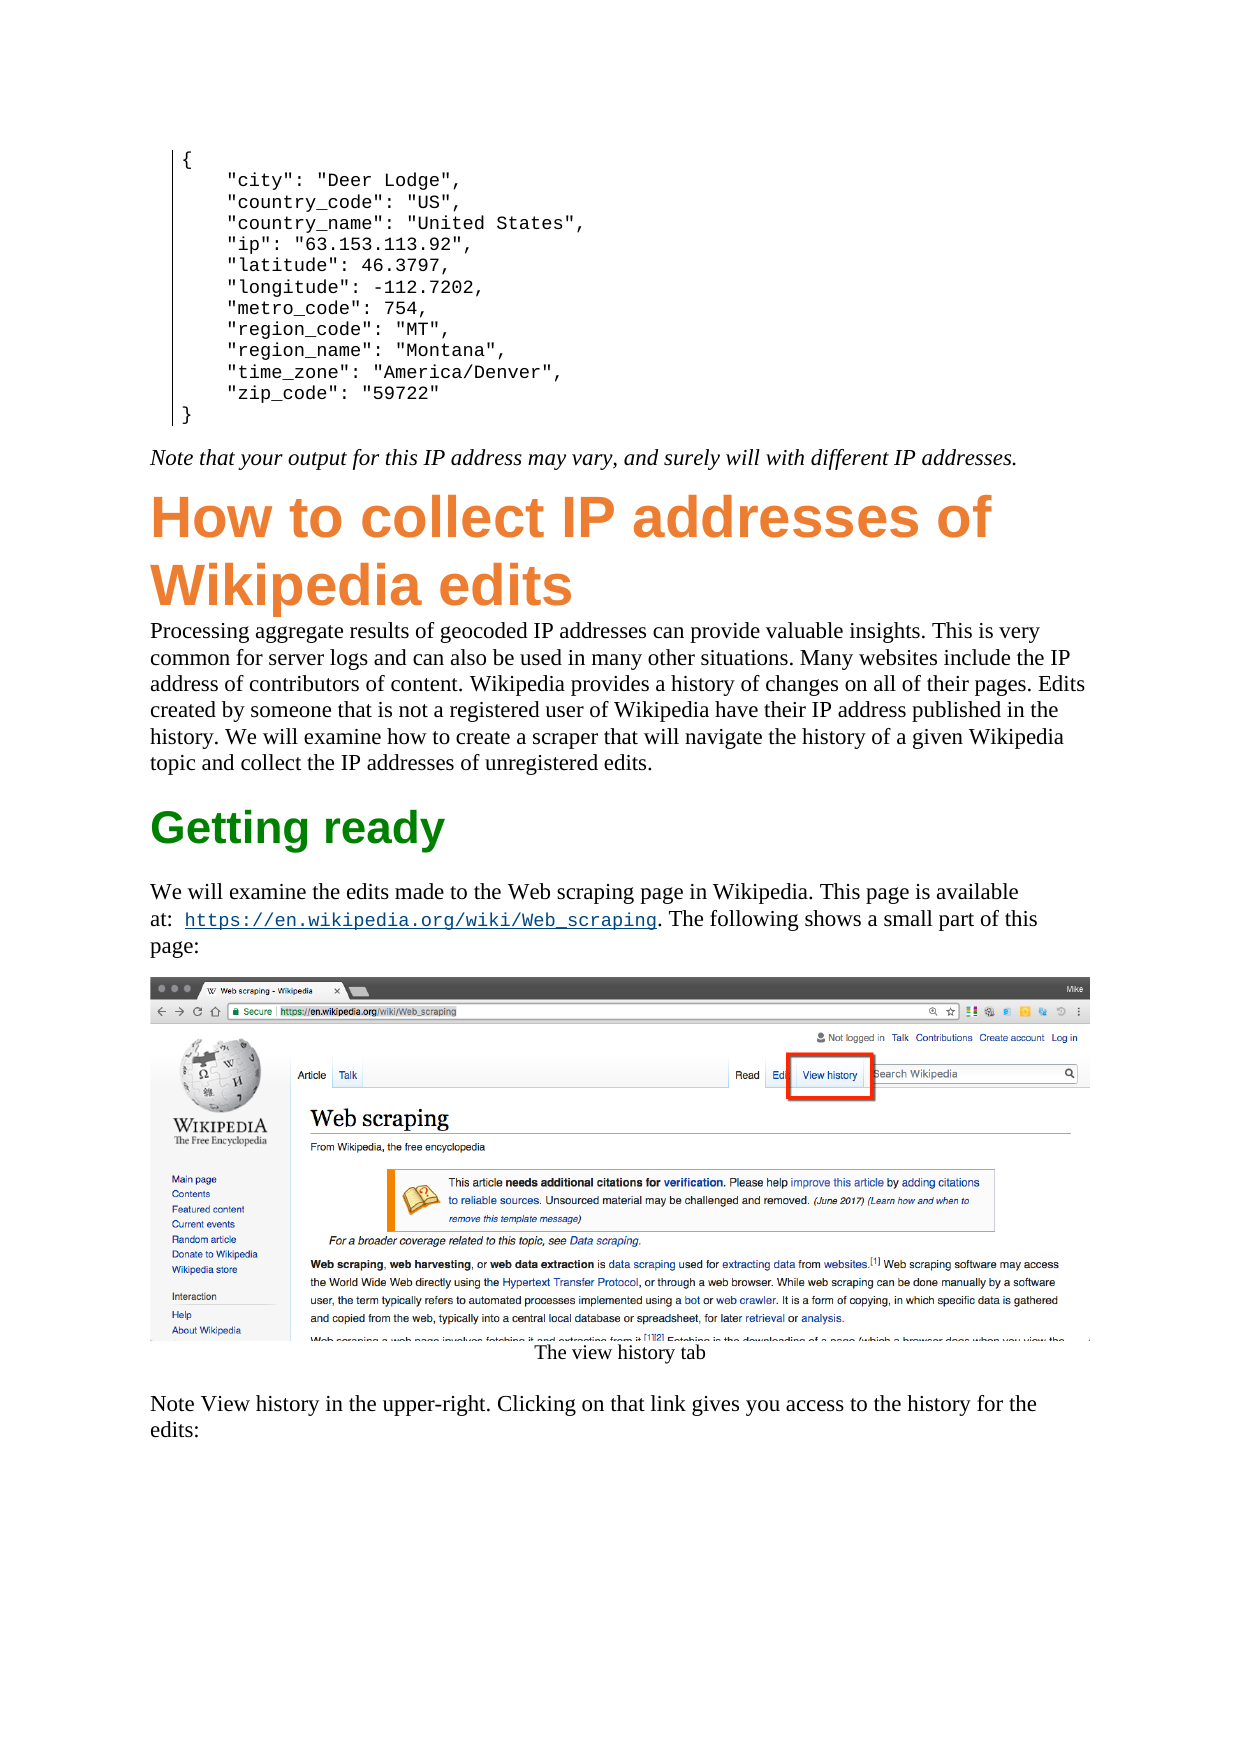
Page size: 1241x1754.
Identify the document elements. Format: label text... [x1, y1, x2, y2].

text { "city": "Deer Lodge", "country_code": "US", "country_name": "United States", "ip": "63.153.113.92", "latitude": 46.3797, "longitude": -112.7202, "metro_code": 754, "region_code": "MT", "region_name": "Montana", "time_zone": "America/Denver", "zip_code": "59722" } [173, 150, 1090, 426]
picture [150, 977, 1090, 1341]
text Note that your output for this IP address may vary, and surely will with different IP addresses. [150, 444, 1090, 471]
subtitle Getting ready [150, 800, 1090, 853]
text The view history tab [150, 1341, 1090, 1364]
subtitle How to collect IP addresses of Wikipedia edits [150, 483, 1090, 617]
text Processing aggregate results of geocoded IP addresses can provide valuable insights. This is very common for server logs and can also be used in many other situations. Many websites include the IP address of contributors of content. Wikipedia provides a history of changes on all of their pages. Edits created by someone that is not a registered user of Wikipedia have their IP address published in the history. We will examine how to create a scraper that will navigate the history of a given Wikipedia topic and collect the IP addresses of unregistered edits. [653, 617, 1090, 775]
text We will examine the edits made to the Web scraping page in Wikipedia. This page is available at: https://en.wikipedia.org/wiki/Web_scraping. The following shows a small part of this page: [150, 878, 1090, 958]
text Note View history in the upper-right. Clicking on that link gives you access to the history for the edits: [150, 1389, 1090, 1442]
